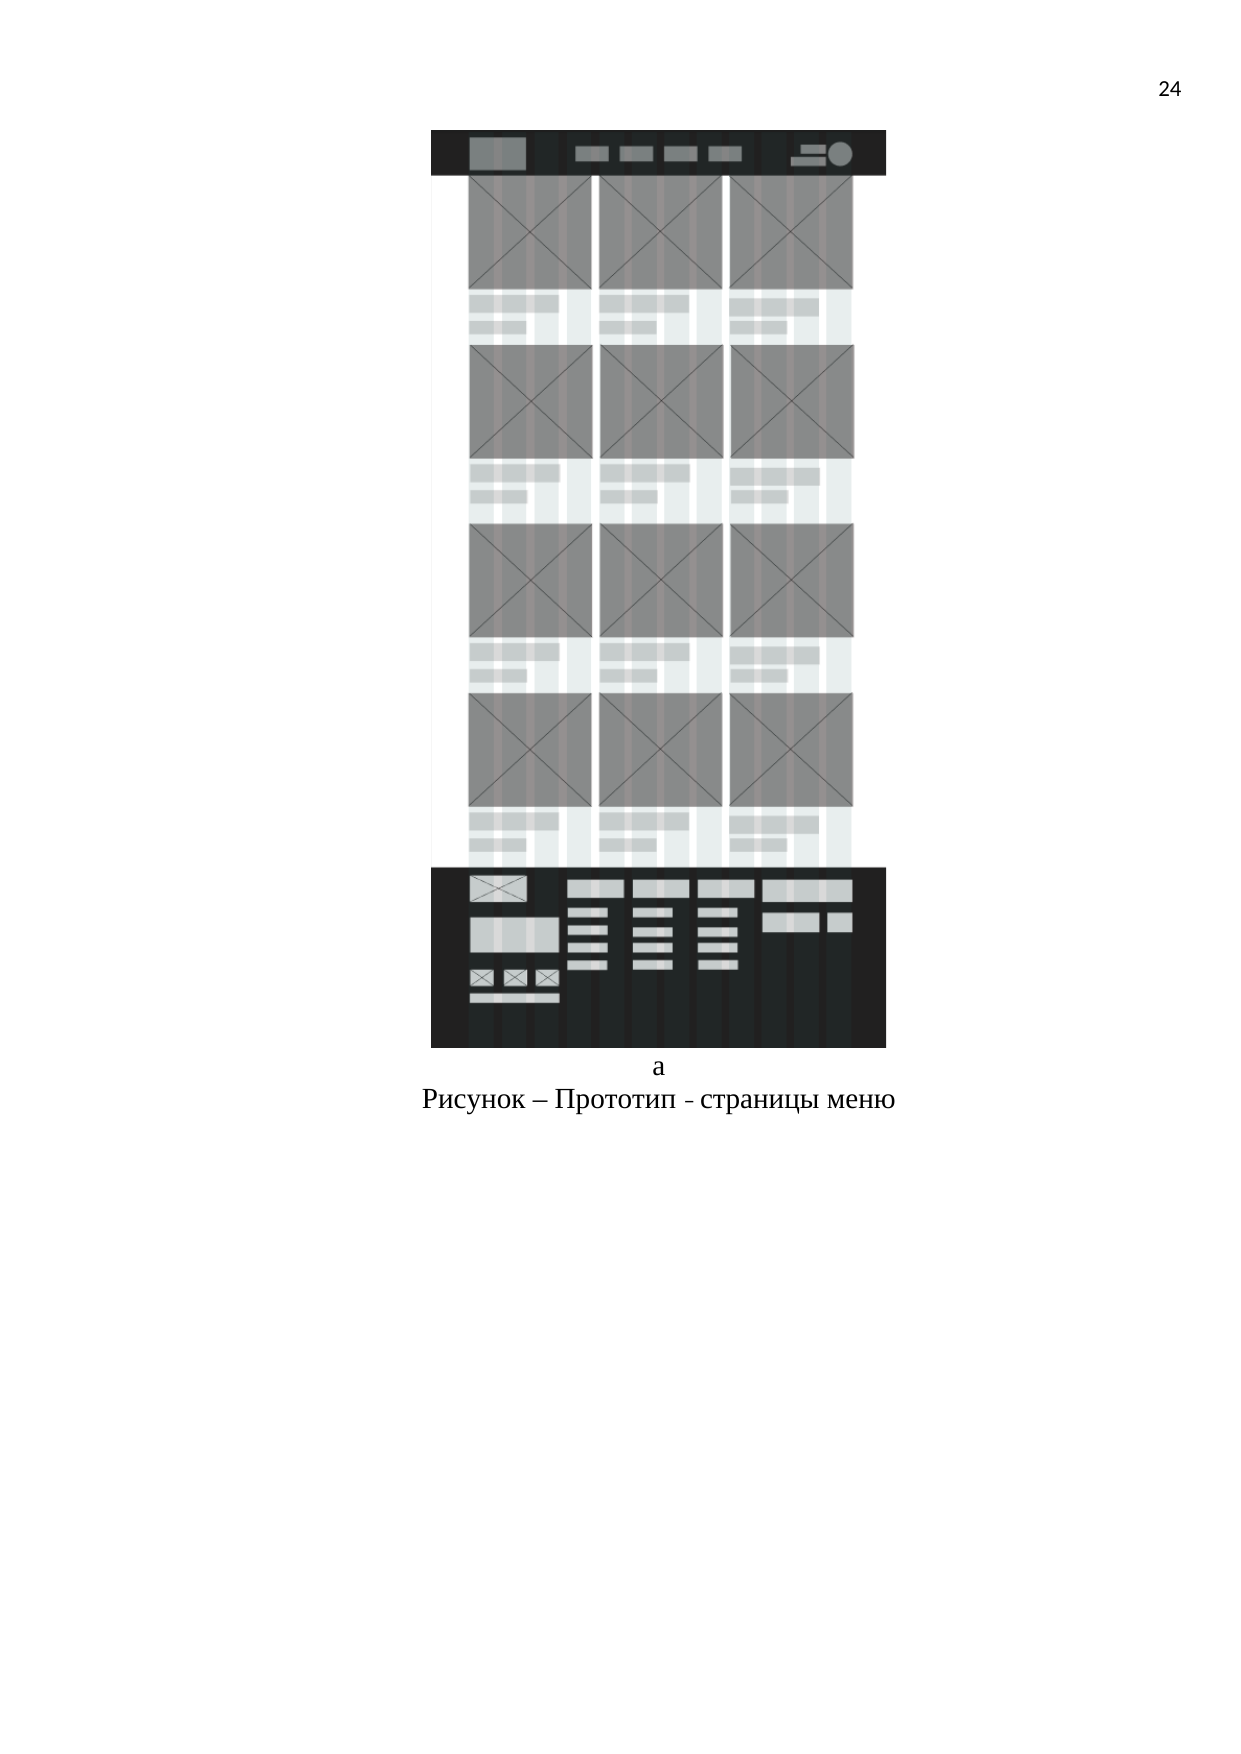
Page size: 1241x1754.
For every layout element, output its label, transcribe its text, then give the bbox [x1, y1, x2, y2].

text а [136, 1048, 1181, 1081]
text Рисунок – Прототип – страницы меню [136, 1081, 1181, 1115]
picture [431, 130, 887, 1048]
